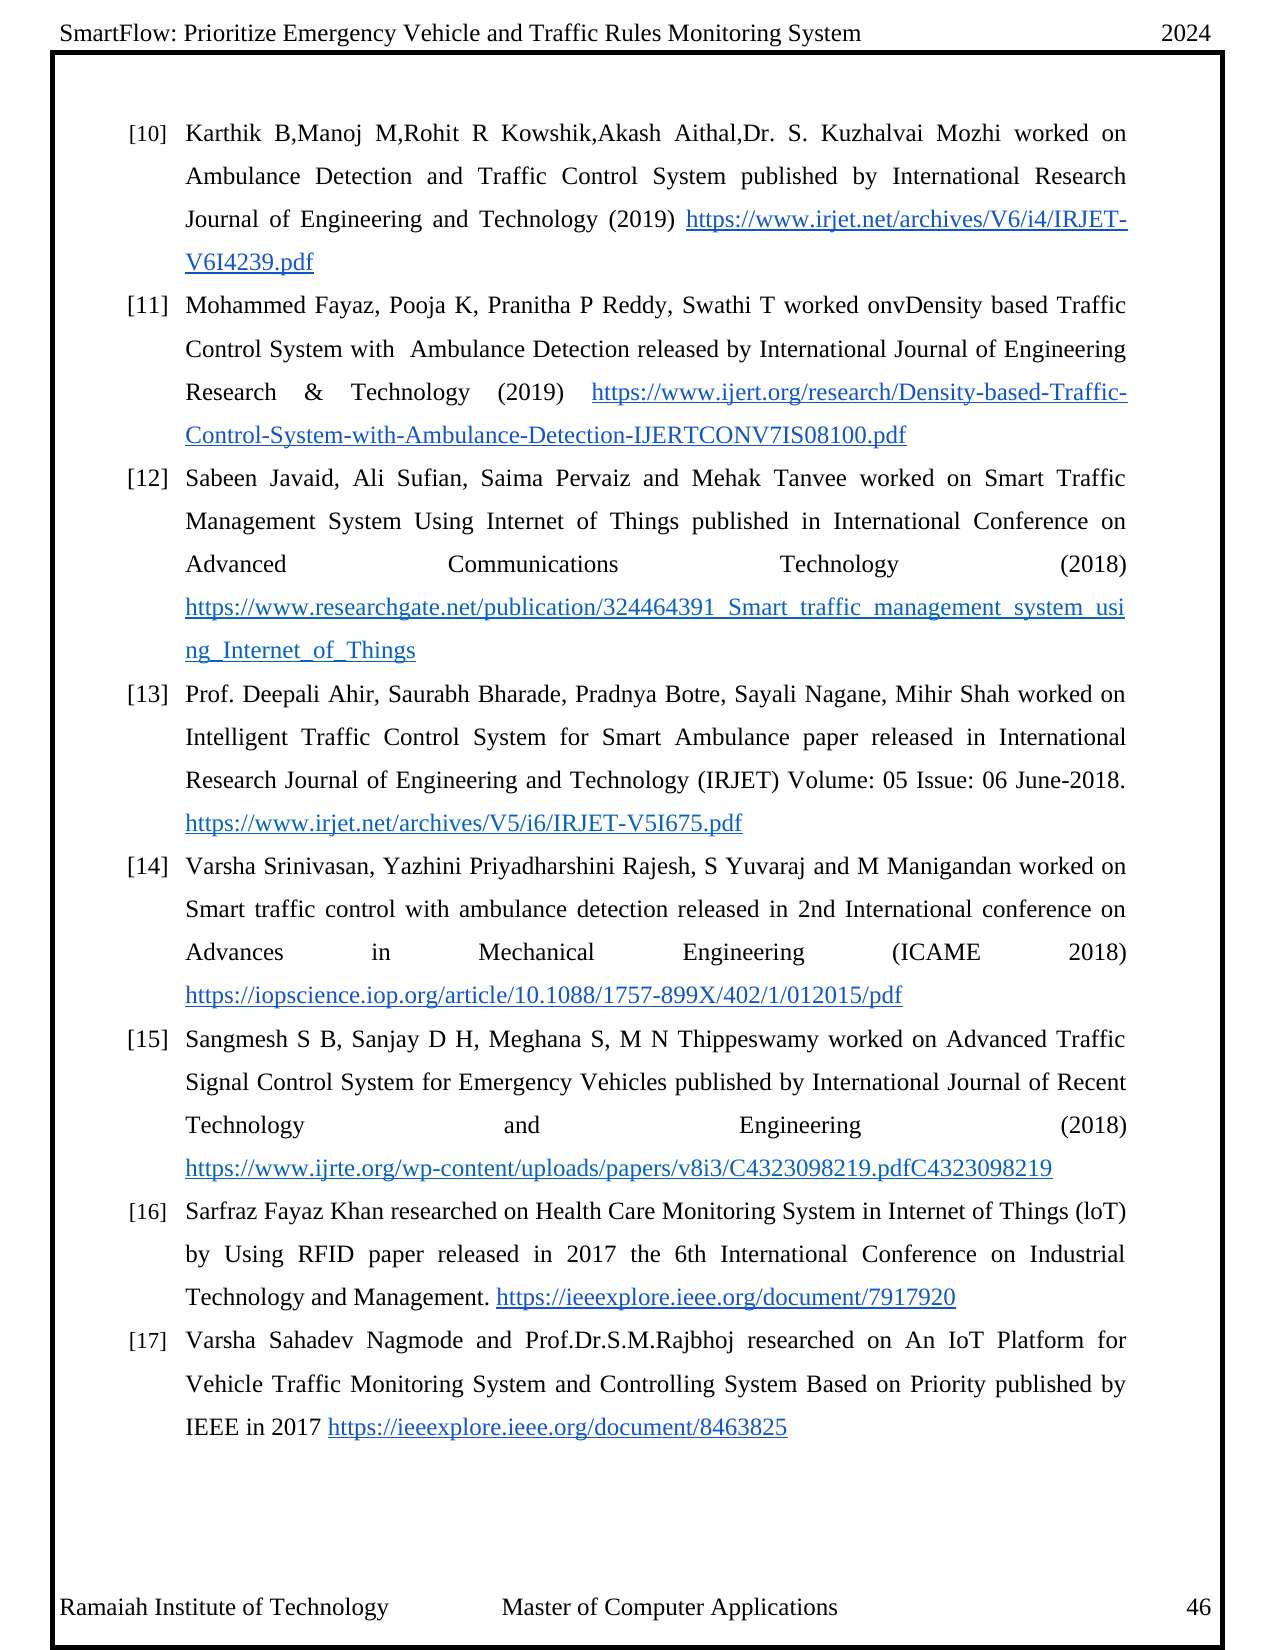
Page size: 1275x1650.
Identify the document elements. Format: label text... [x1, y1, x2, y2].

list Karthik B,Manoj M,Rohit R Kowshik,Akash Aithal,Dr. S. Kuzhalvai Mozhi worked on Ambulance Detection and Traffic Control System published by International Research Journal of Engineering and Technology (2019) https://www.irjet.net/archives/V6/i4/IRJET-V6I4239.pdf [148, 118, 1127, 276]
list Sangmesh S B, Sanjay D H, Meghana S, M N Thippeswamy worked on Advanced Traffic Signal Control System for Emergency Vehicles published by International Journal of Recent Technology and Engineering (2018) https://www.ijrte.org/wp-content/uploads/papers/v8i3/C4323098219.pdfC4323098219 [148, 1024, 1127, 1182]
list Varsha Srinivasan, Yazhini Priyadharshini Rajesh, S Yuvaraj and M Manigandan worked on Smart traffic control with ambulance detection released in 2nd International conference on Advances in Mechanical Engineering (ICAME 2018) https://iopscience.iop.org/article/10.1088/1757-899X/402/1/012015/pdf [148, 851, 1127, 1009]
list Varsha Sahadev Nagmode and Prof.Dr.S.M.Rajbhoj researched on An IoT Platform for Vehicle Traffic Monitoring System and Controlling System Based on Priority published by IEEE in 2017 https://ieeexplore.ieee.org/document/8463825 [148, 1326, 1127, 1441]
list Mohammed Fayaz, Pooja K, Pranitha P Reddy, Swathi T worked onvDensity based Traffic Control System with Ambulance Detection released by International Journal of Engineering Research & Technology (2019) https://www.ijert.org/research/Density-based-Traffic-Control-System-with-Ambulance-Detection-IJERTCONV7IS08100.pdf [148, 291, 1127, 449]
list Sabeen Javaid, Ali Sufian, Saima Pervaiz and Mehak Tanvee worked on Smart Traffic Management System Using Internet of Things published in International Conference on Advanced Communications Technology (2018) https://www.researchgate.net/publication/324464391_Smart_traffic_management_system_using_Internet_of_Things [148, 463, 1127, 664]
list Sarfraz Fayaz Khan researched on Health Care Monitoring System in Internet of Things (loT) by Using RFID paper released in 2017 the 6th International Conference on Industrial Technology and Management. https://ieeexplore.ieee.org/document/7917920 [148, 1196, 1127, 1311]
list Prof. Deepali Ahir, Saurabh Bharade, Pradnya Botre, Sayali Nagane, Mihir Shah worked on Intelligent Traffic Control System for Smart Ambulance paper released in International Research Journal of Engineering and Technology (IRJET) Volume: 05 Issue: 06 June-2018. https://www.irjet.net/archives/V5/i6/IRJET-V5I675.pdf [148, 679, 1127, 837]
